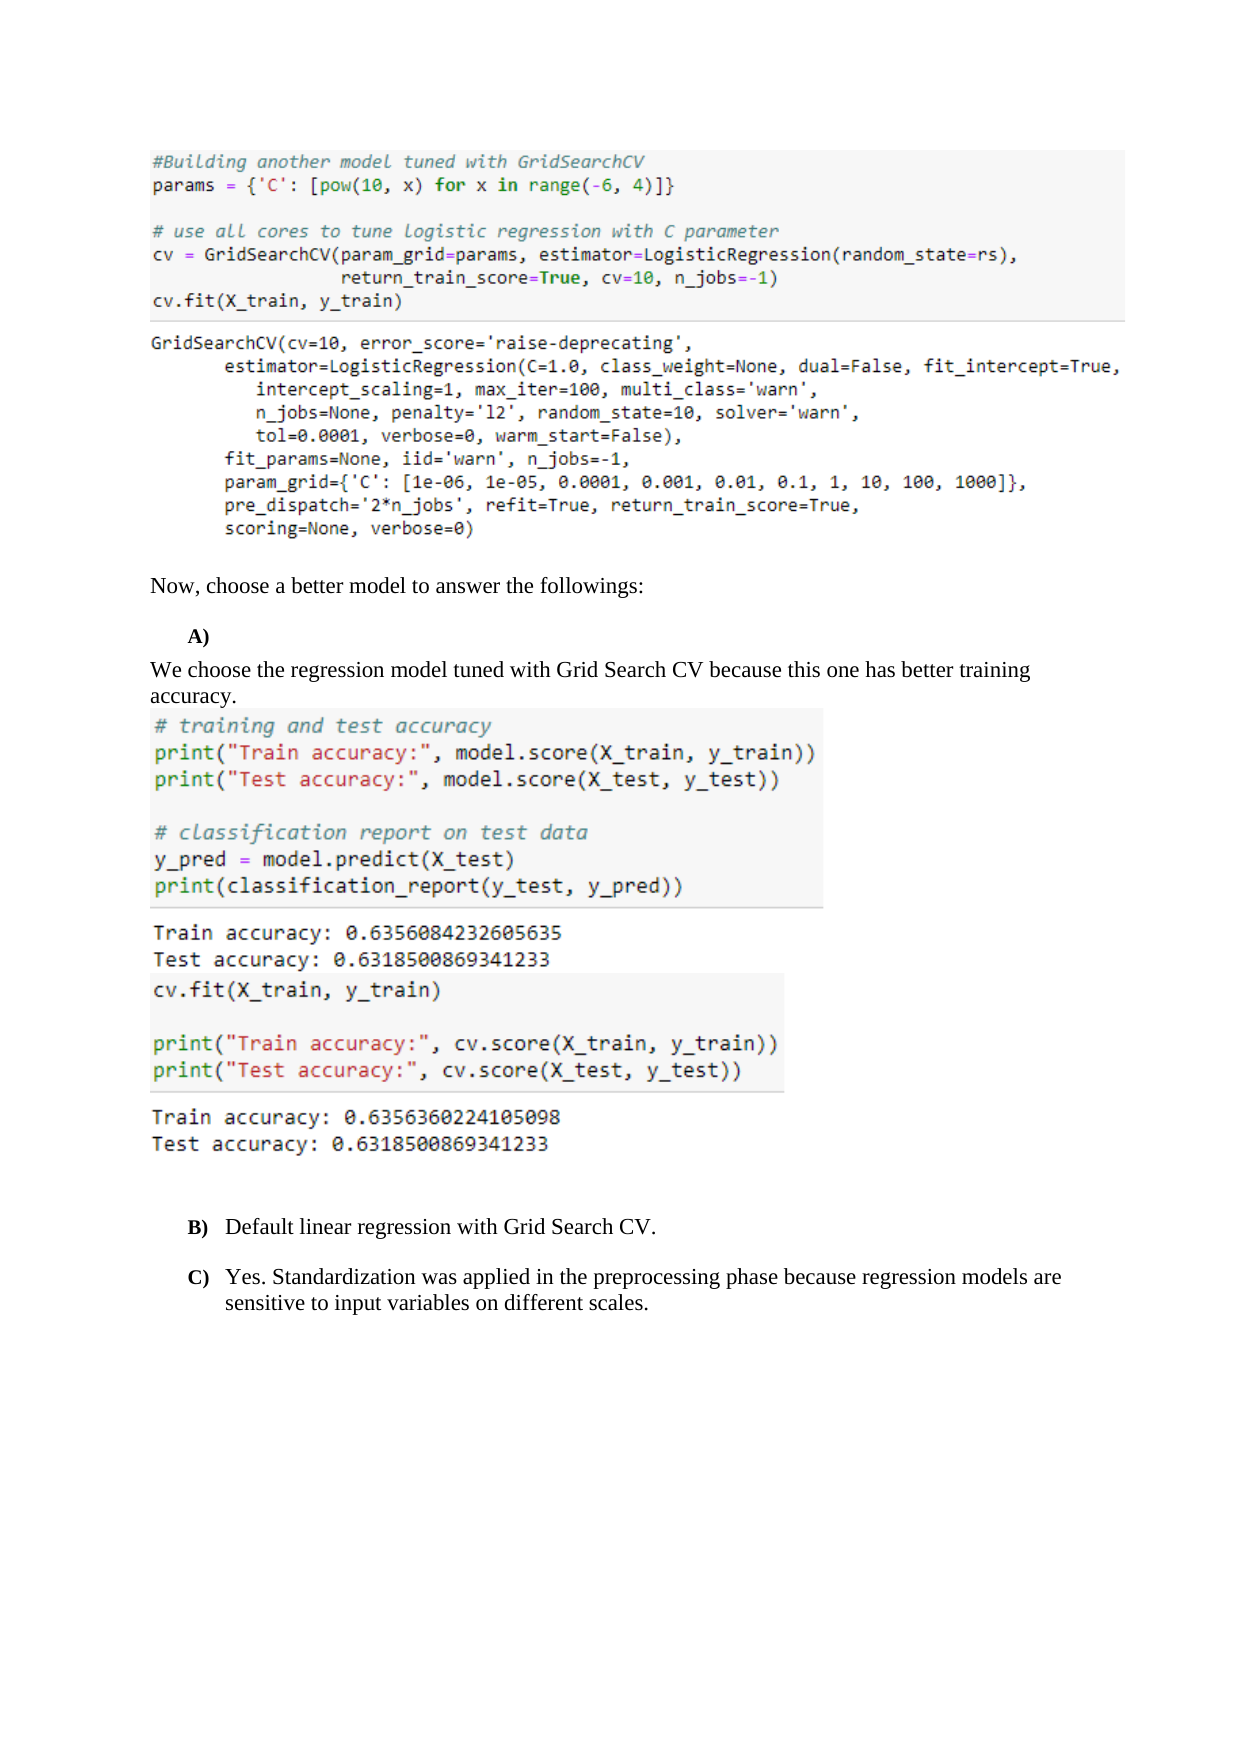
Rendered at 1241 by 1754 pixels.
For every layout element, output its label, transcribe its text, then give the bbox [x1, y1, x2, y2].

list Default linear regression with Grid Search CV. [187, 1213, 1090, 1239]
picture [150, 150, 1125, 544]
text We choose the regression model tuned with Grid Search CV because this one has better training accuracy. [150, 656, 1090, 709]
text Now, choose a better model to answer the followings: [150, 572, 1090, 599]
list Yes. Standardization was applied in the preprocessing phase because regression models are sensitive to input variables on different scales. [187, 1263, 1090, 1316]
picture [150, 708, 824, 1159]
